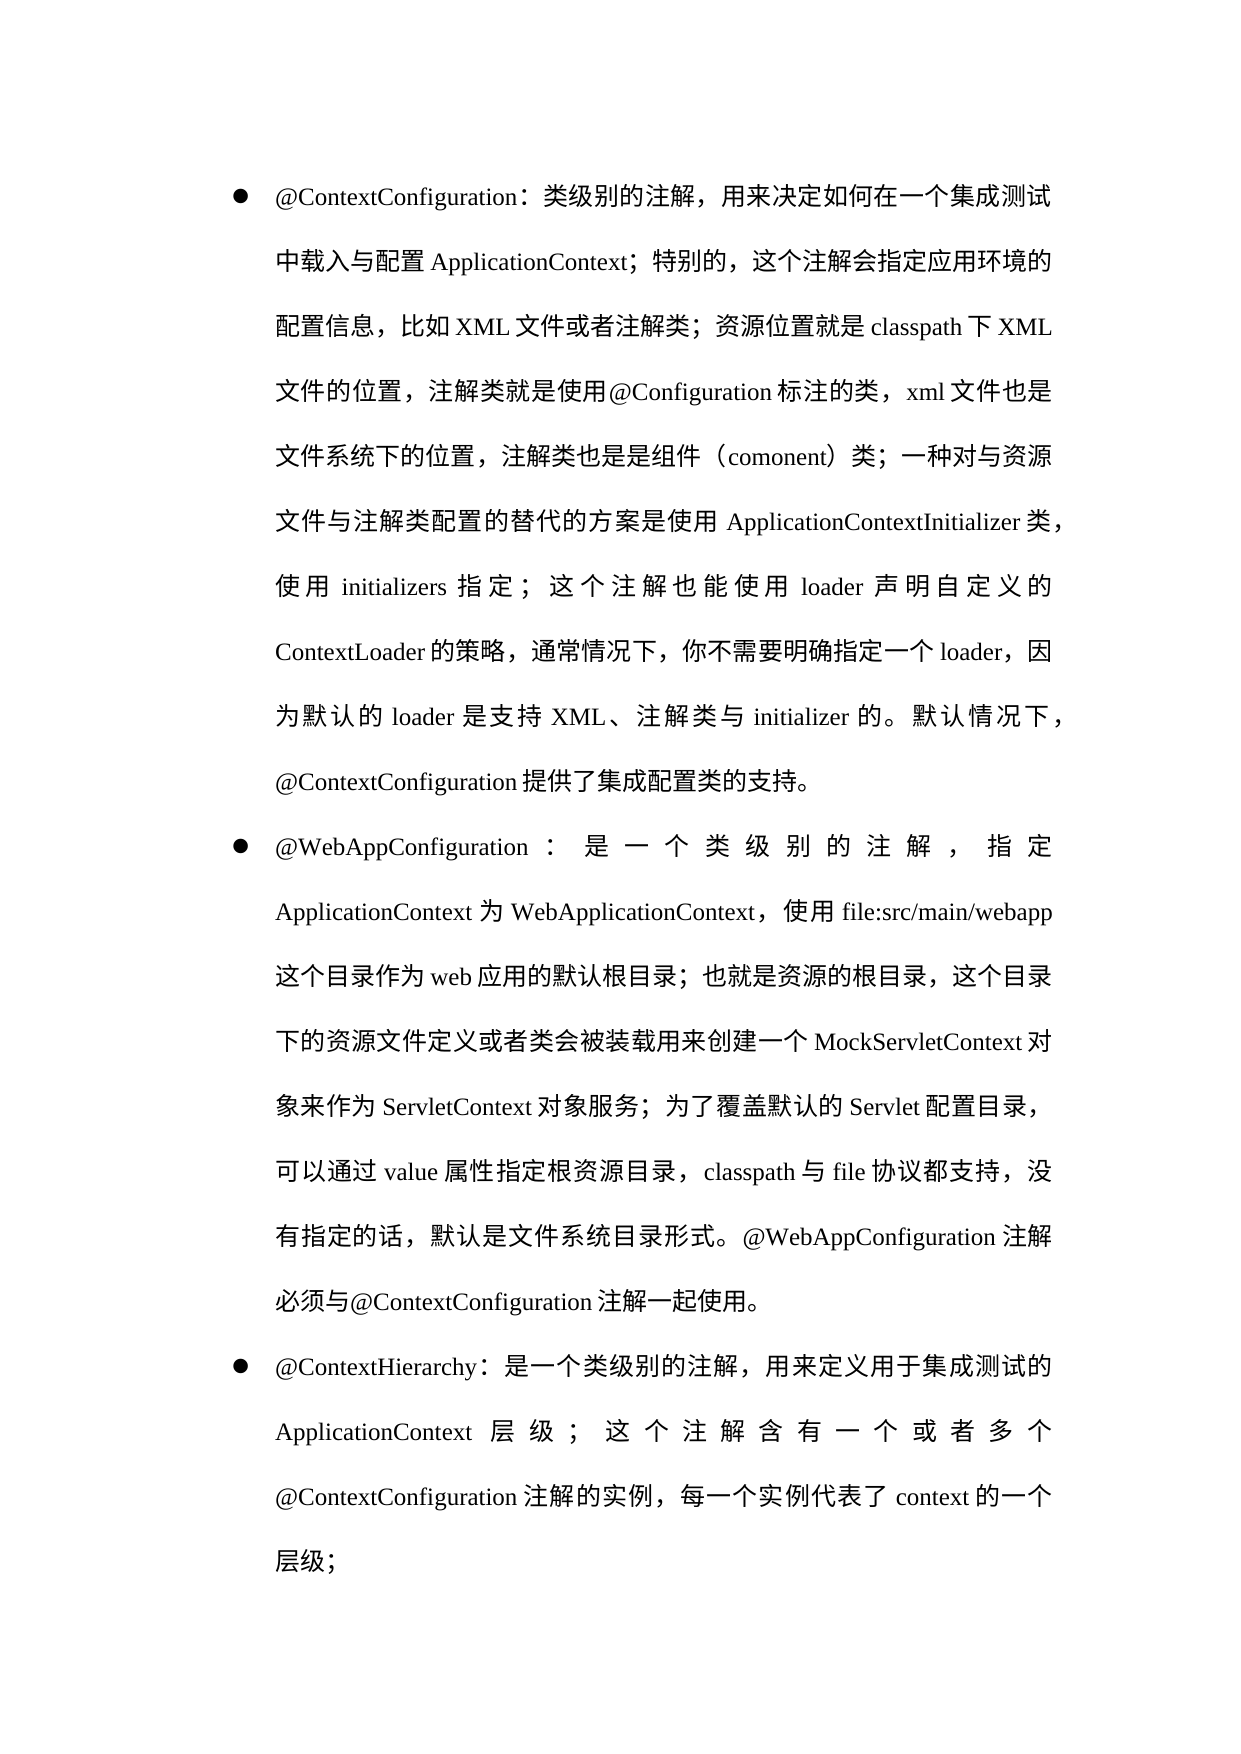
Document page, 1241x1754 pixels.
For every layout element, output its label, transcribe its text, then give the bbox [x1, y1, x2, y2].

list @ContextHierarchy：是一个类级别的注解，用来定义用于集成测试的ApplicationContext层级；这个注解含有一个或者多个@ContextConfiguration注解的实例，每一个实例代表了context的一个层级； [231, 1332, 1053, 1592]
list @ContextConfiguration：类级别的注解，用来决定如何在一个集成测试中载入与配置ApplicationContext；特别的，这个注解会指定应用环境的配置信息，比如XML文件或者注解类；资源位置就是classpath下XML文件的位置，注解类就是使用@Configuration标注的类，xml文件也是文件系统下的位置，注解类也是是组件（comonent）类；一种对与资源文件与注解类配置的替代的方案是使用ApplicationContextInitializer类，使用initializers指定；这个注解也能使用loader声明自定义的ContextLoader的策略，通常情况下，你不需要明确指定一个loader，因为默认的loader是支持XML、注解类与initializer的。默认情况下，@ContextConfiguration提供了集成配置类的支持。 [231, 162, 1053, 812]
list @WebAppConfiguration：是一个类级别的注解，指定ApplicationContext为WebApplicationContext，使用file:src/main/webapp这个目录作为web应用的默认根目录；也就是资源的根目录，这个目录下的资源文件定义或者类会被装载用来创建一个MockServletContext对象来作为ServletContext对象服务；为了覆盖默认的Servlet配置目录，可以通过value属性指定根资源目录，classpath与file协议都支持，没有指定的话，默认是文件系统目录形式。@WebAppConfiguration注解必须与@ContextConfiguration注解一起使用。 [231, 812, 1053, 1332]
